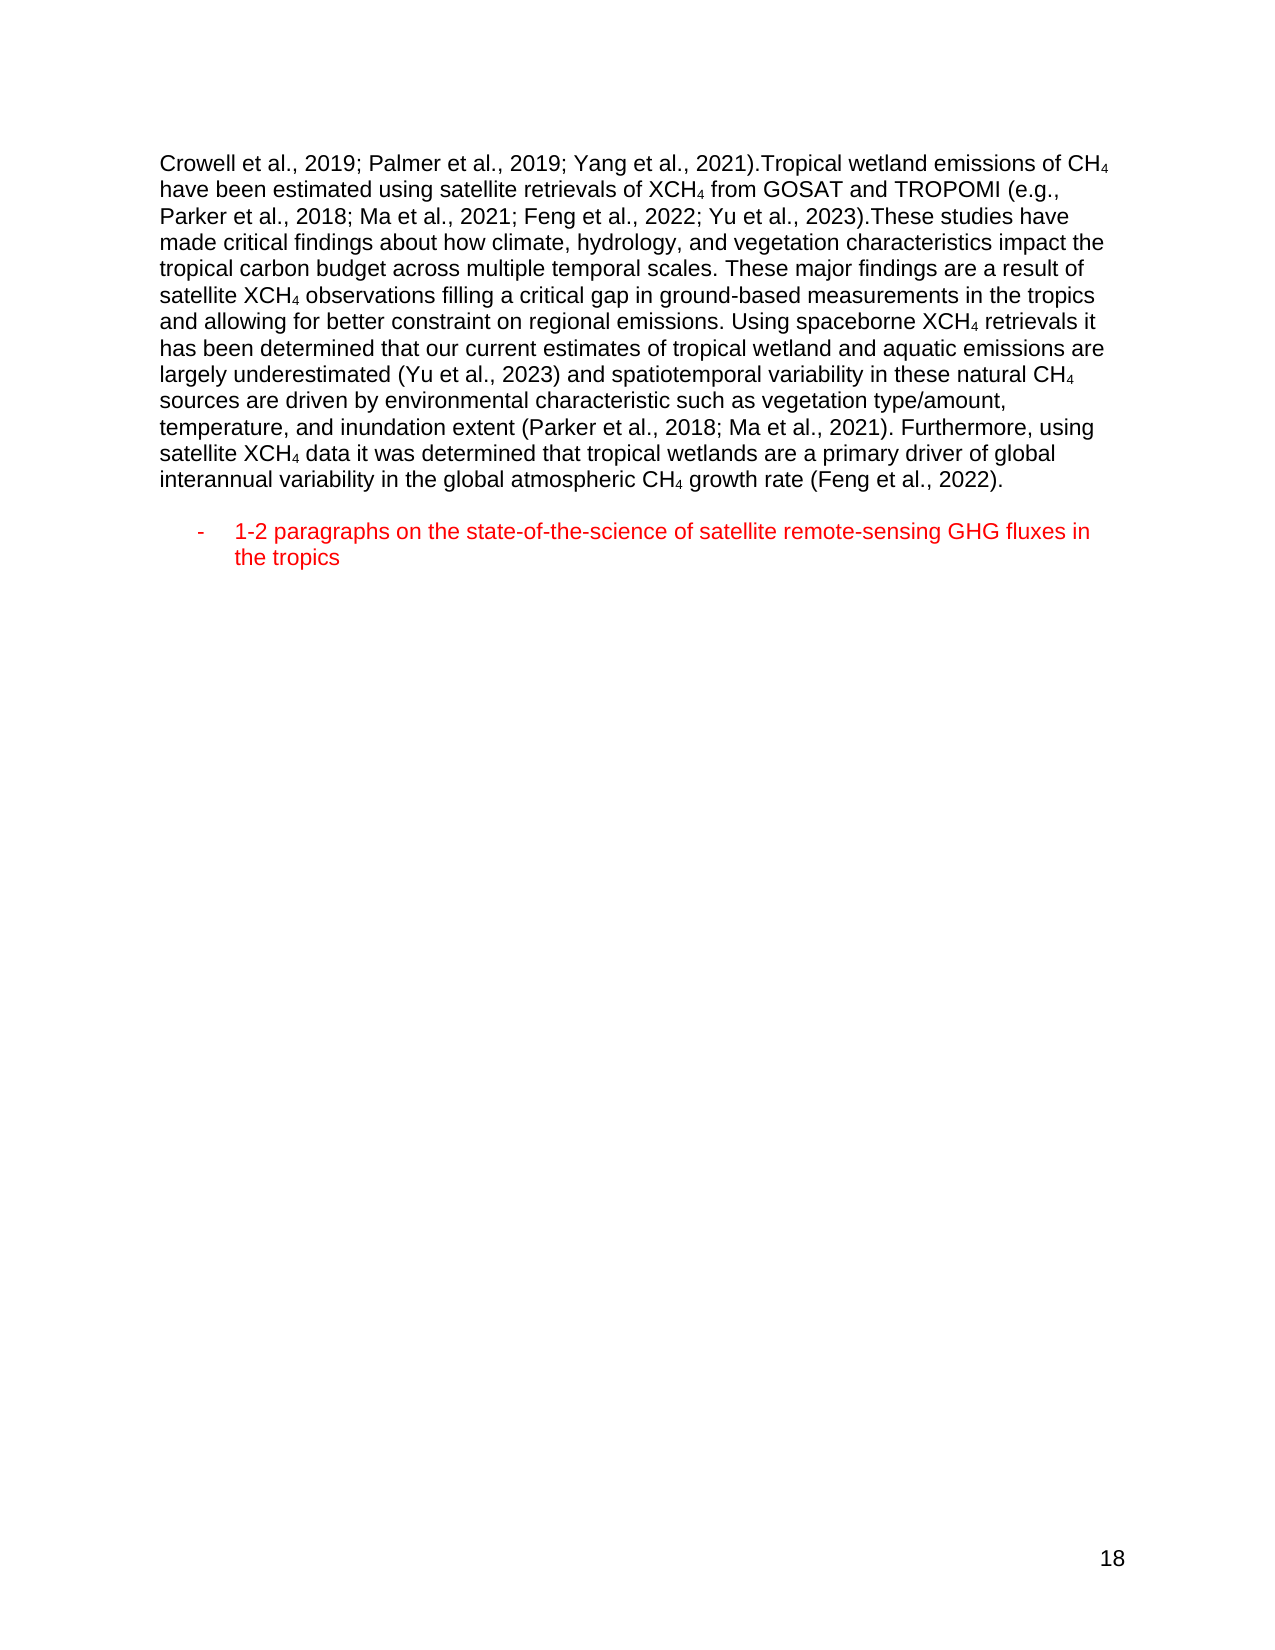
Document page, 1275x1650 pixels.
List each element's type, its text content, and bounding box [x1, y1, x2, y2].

list 1-2 paragraphs on the state-of-the-science of satellite remote-sensing GHG fluxes in the tropics [197, 518, 1125, 570]
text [159, 150, 1125, 493]
